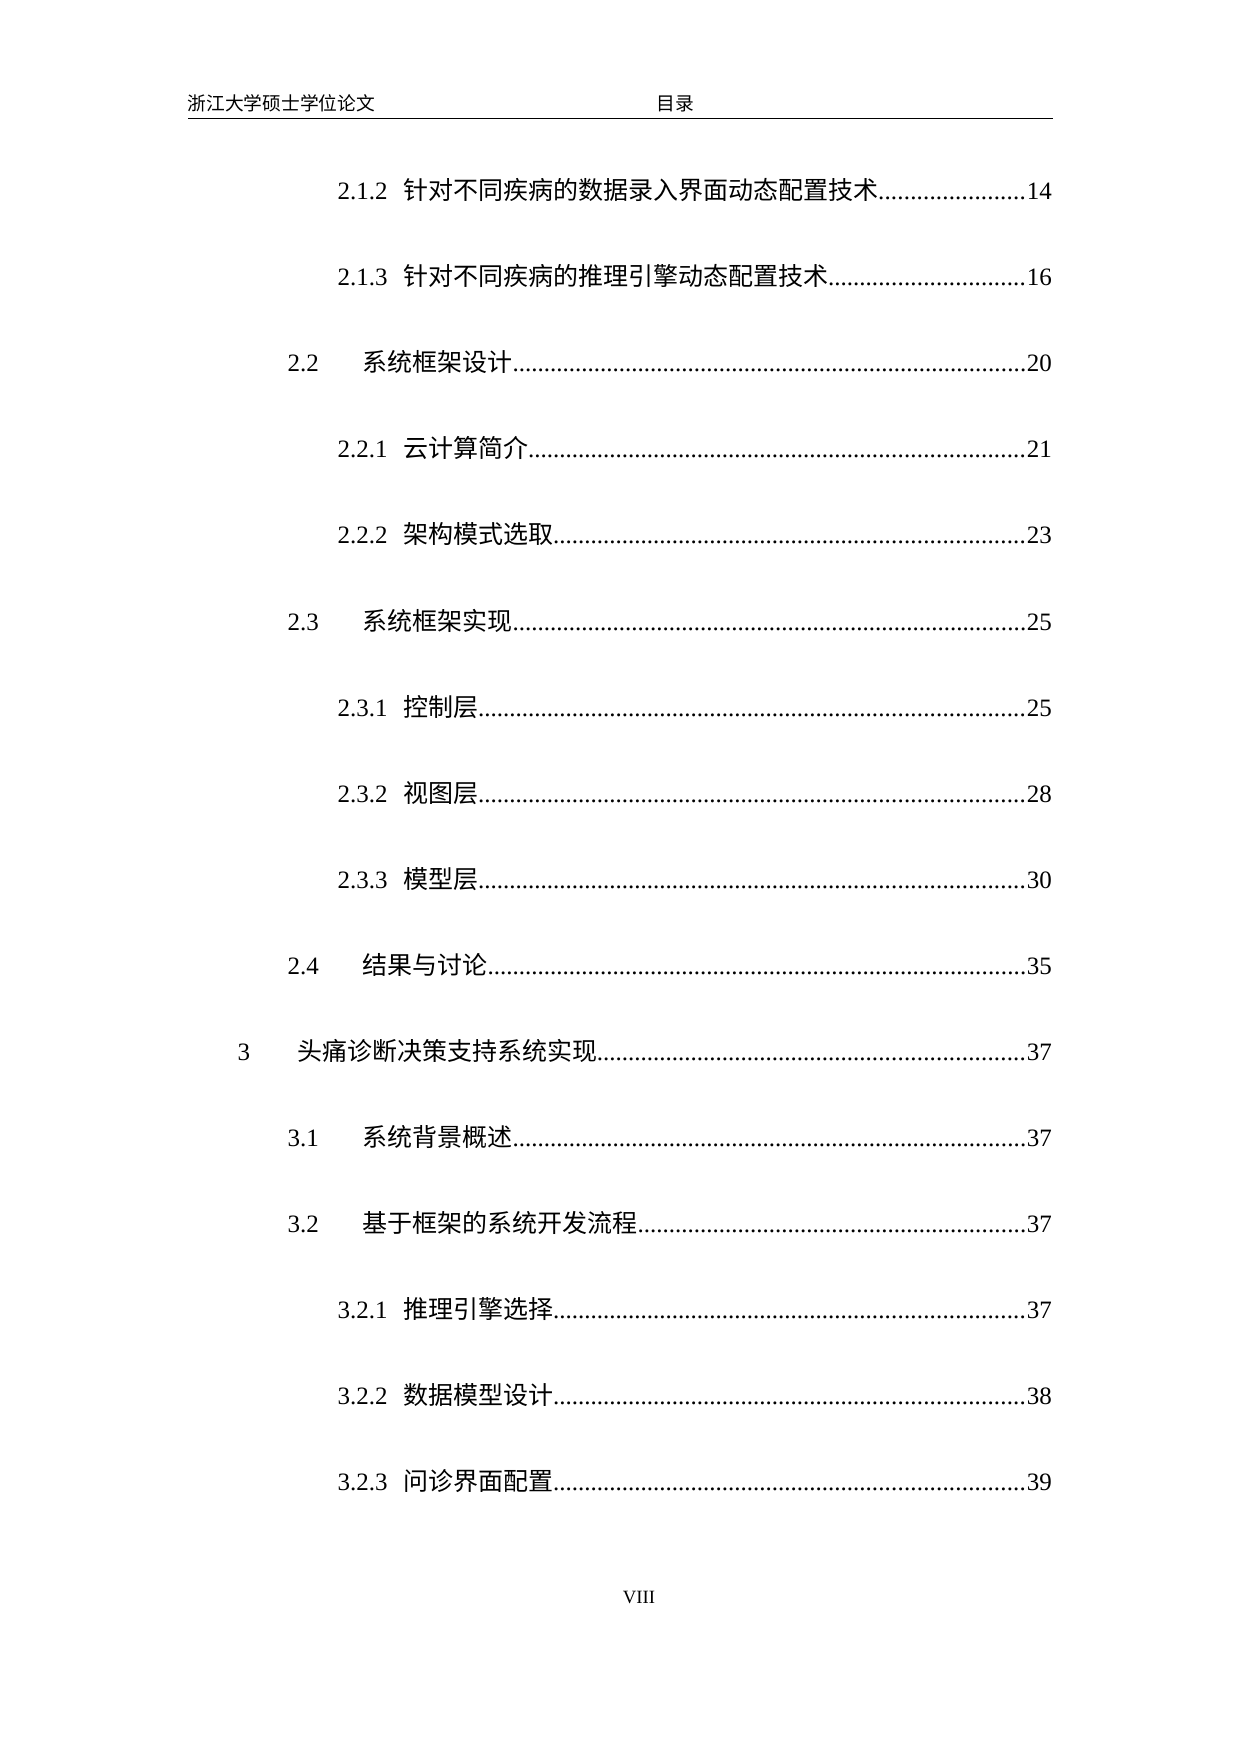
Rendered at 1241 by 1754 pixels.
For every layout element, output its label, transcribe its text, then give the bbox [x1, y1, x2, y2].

text 2.3.2 视图层 28 [287, 757, 1053, 825]
text 2.1.2 针对不同疾病的数据录入界面动态配置技术 14 [287, 155, 1053, 223]
text 2.2 系统框架设计 20 [237, 327, 1053, 395]
text 2.4 结果与讨论 35 [237, 929, 1053, 997]
text 3.2.2 数据模型设计 38 [287, 1359, 1053, 1427]
text 3.1 系统背景概述 37 [237, 1101, 1053, 1169]
text 3.2 基于框架的系统开发流程 37 [237, 1187, 1053, 1255]
text 2.3.1 控制层 25 [287, 671, 1053, 739]
text 3.2.1 推理引擎选择 37 [287, 1273, 1053, 1341]
text 2.1.3 针对不同疾病的推理引擎动态配置技术 16 [287, 241, 1053, 309]
text 3 头痛诊断决策支持系统实现 37 [187, 1015, 1053, 1083]
text 2.3 系统框架实现 25 [237, 585, 1053, 653]
text 2.2.2 架构模式选取 23 [287, 499, 1053, 567]
text 3.2.3 问诊界面配置 39 [287, 1446, 1053, 1513]
text 2.3.3 模型层 30 [287, 843, 1053, 911]
text 2.2.1 云计算简介 21 [287, 413, 1053, 481]
